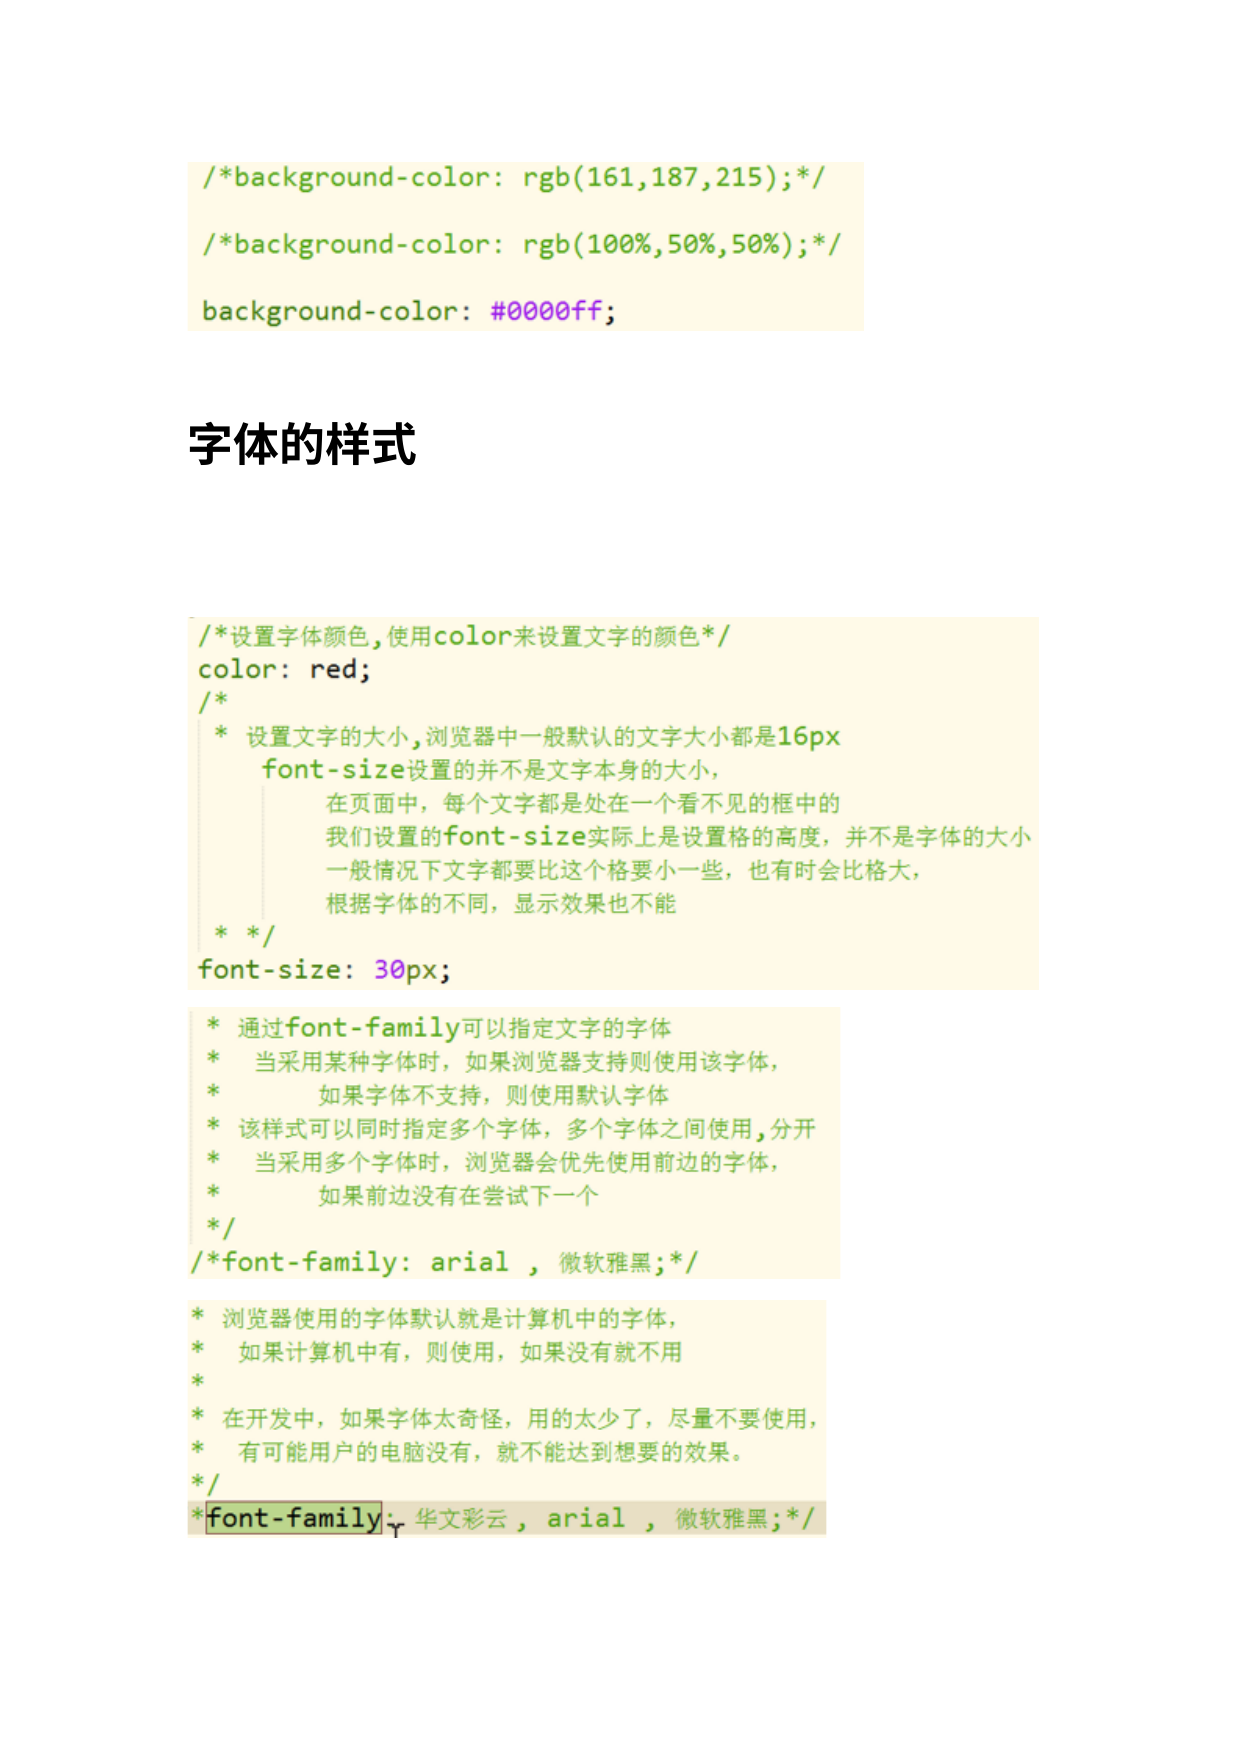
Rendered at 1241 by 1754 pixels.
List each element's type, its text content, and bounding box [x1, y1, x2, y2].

picture [187, 1007, 841, 1279]
picture [187, 162, 864, 331]
picture [187, 617, 1039, 990]
subtitle 字体的样式 [187, 392, 1053, 490]
picture [187, 1300, 827, 1538]
